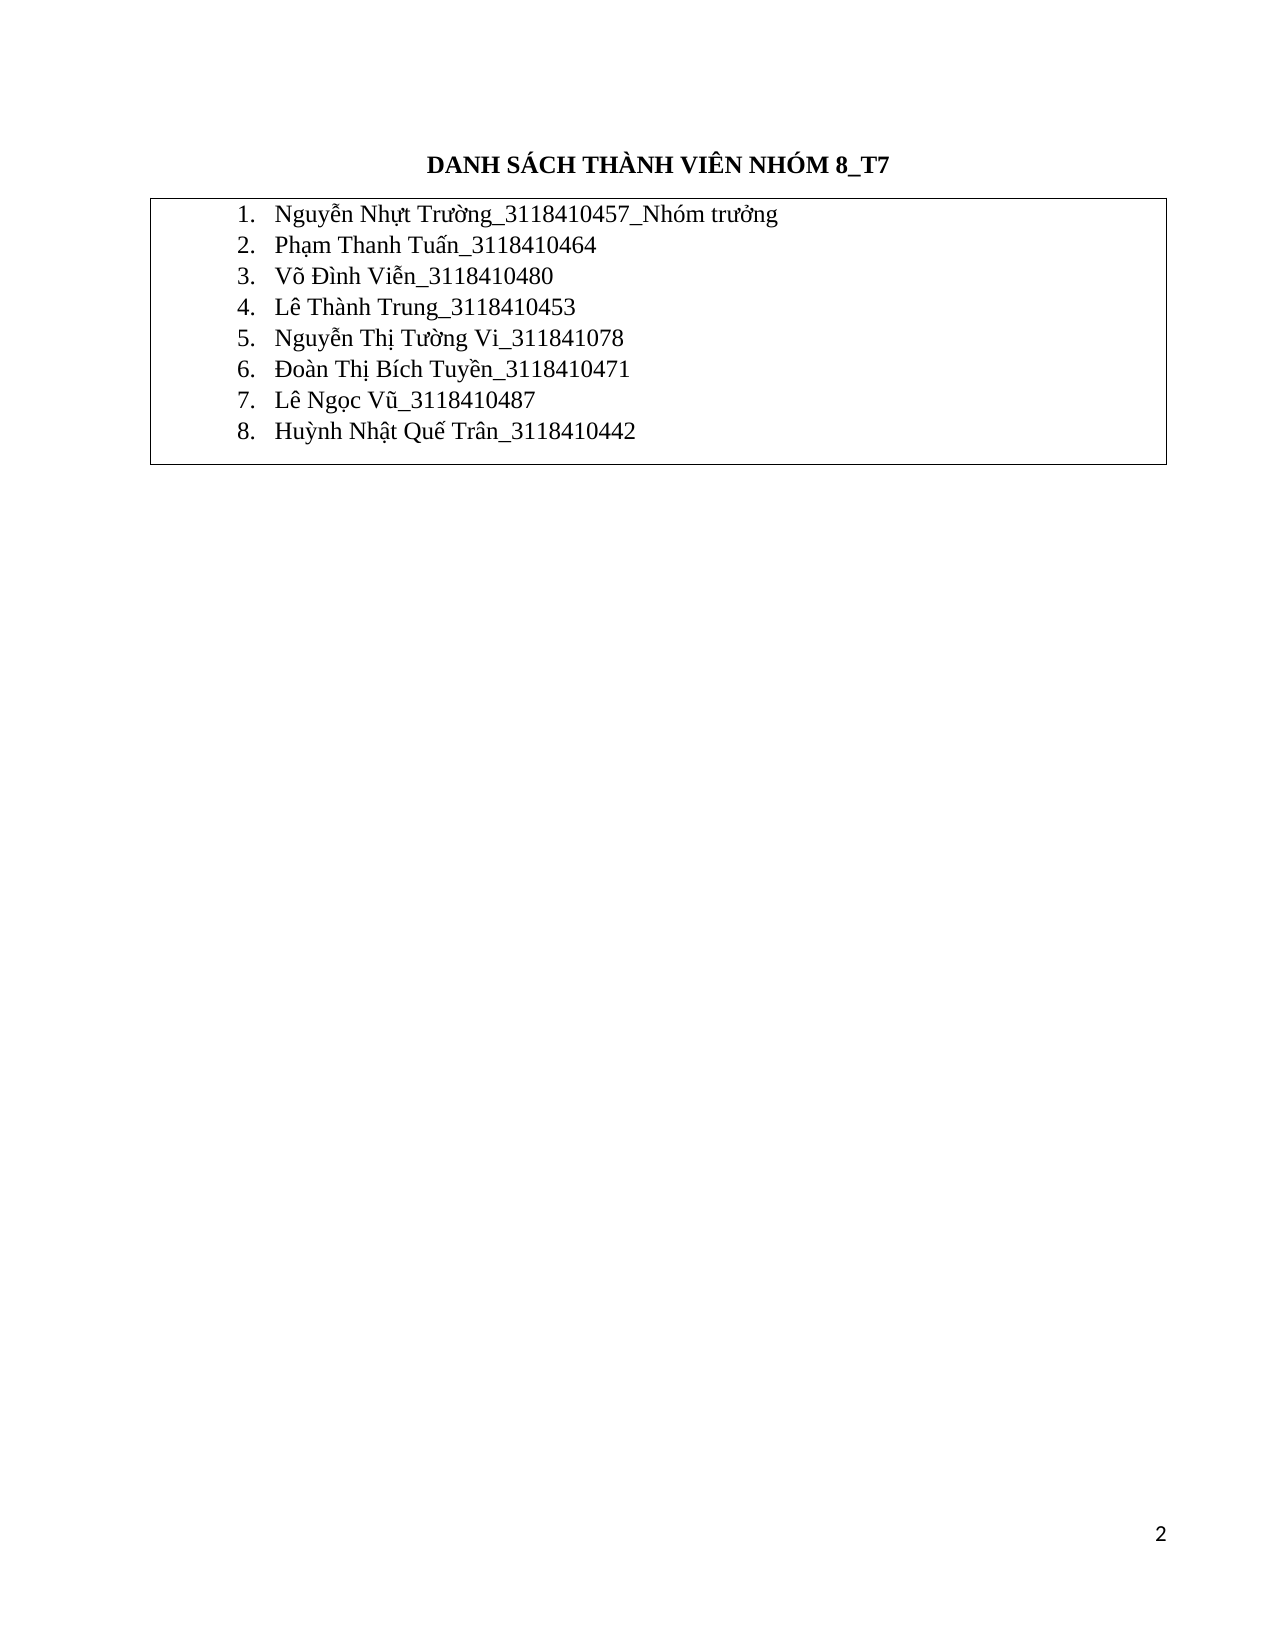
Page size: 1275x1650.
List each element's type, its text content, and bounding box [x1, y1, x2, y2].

table_header Nguyễn Nhựt Trường_3118410457_Nhóm trưởng Phạm Thanh Tuấn_3118410464 Võ Đình Viễn_3118410480 Lê Thành Trung_3118410453 Nguyễn Thị Tường Vi_311841078 Đoàn Thị Bích Tuyền_3118410471 Lê Ngọc Vũ_3118410487 Huỳnh Nhật Quế Trân_3118410442 [151, 199, 1166, 463]
text DANH SÁCH THÀNH VIÊN NHÓM 8_T7 [150, 150, 1167, 179]
